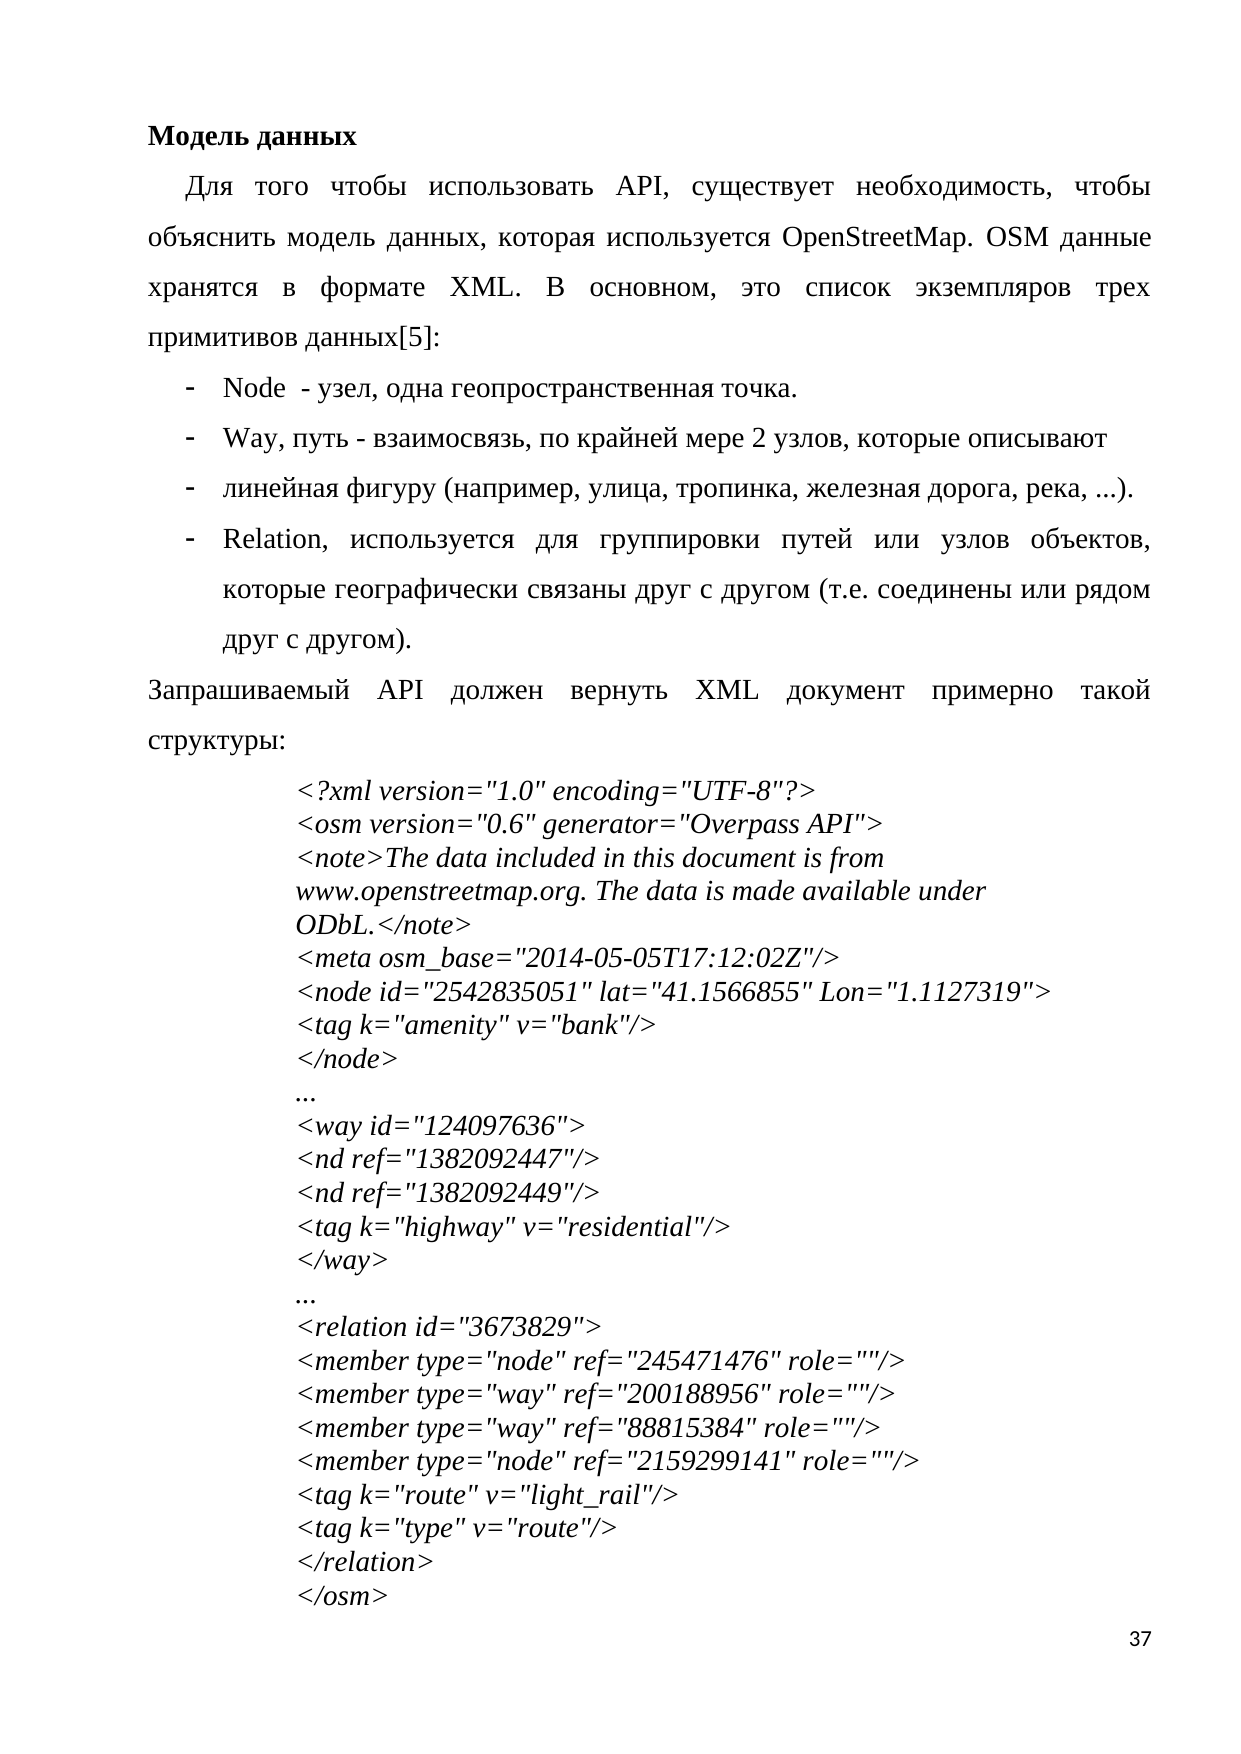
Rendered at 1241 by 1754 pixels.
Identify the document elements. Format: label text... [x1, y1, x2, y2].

text <tag k="highway" v="residential"/> [295, 1209, 1152, 1242]
list Relation, используется для группировки путей или узлов объектов, которые географически связаны друг с другом (т.е. соединены или рядом друг с другом). [185, 521, 1152, 655]
text <node id="2542835051" lat="41.1566855" Lon="1.1127319"> [295, 974, 1152, 1007]
text <member type="node" ref="2159299141" role=""/> [295, 1443, 1152, 1477]
text <nd ref="1382092447"/> [295, 1142, 1152, 1175]
text <relation id="3673829"> [295, 1309, 1152, 1343]
text </osm> [295, 1578, 1152, 1611]
text www.openstreetmap.org. The data is made available under [295, 873, 1152, 907]
list Node - узел, одна геопространственная точка. [185, 370, 1152, 403]
text </way> [295, 1242, 1152, 1276]
text <nd ref="1382092449"/> [295, 1175, 1152, 1209]
list линейная фигуру (например, улица, тропинка, железная дорога, река, ...). [185, 471, 1152, 504]
text <member type="node" ref="245471476" role=""/> [295, 1343, 1152, 1376]
text ... [295, 1074, 1152, 1108]
text <member type="way" ref="88815384" role=""/> [295, 1410, 1152, 1443]
text Модель данных [148, 118, 1152, 152]
text <way id="124097636"> [295, 1108, 1152, 1142]
text <member type="way" ref="200188956" role=""/> [295, 1376, 1152, 1410]
text <tag k="type" v="route"/> [295, 1511, 1152, 1544]
text ODbL.</note> [295, 907, 1152, 940]
text <tag k="amenity" v="bank"/> [295, 1007, 1152, 1041]
text <osm version="0.6" generator="Overpass API"> [295, 806, 1152, 840]
text </relation> [295, 1544, 1152, 1578]
text <meta osm_base="2014-05-05T17:12:02Z"/> [295, 940, 1152, 974]
list Way, путь - взаимосвязь, по крайней мере 2 узлов, которые описывают [185, 420, 1152, 454]
text </node> [295, 1041, 1152, 1074]
text Запрашиваемый API должен вернуть XML документ примерно такой структуры: [148, 672, 1152, 756]
text <tag k="route" v="light_rail"/> [295, 1477, 1152, 1511]
text ... [295, 1276, 1152, 1309]
text <note>The data included in this document is from [295, 840, 1152, 873]
text Для того чтобы использовать API, существует необходимость, чтобы объяснить модель данных, которая используется OpenStreetMap. OSM данные хранятся в формате XML. В основном, это список экземпляров трех примитивов данных[5]: [148, 168, 1152, 353]
text <?xml version="1.0" encoding="UTF-8"?> [295, 773, 1152, 806]
